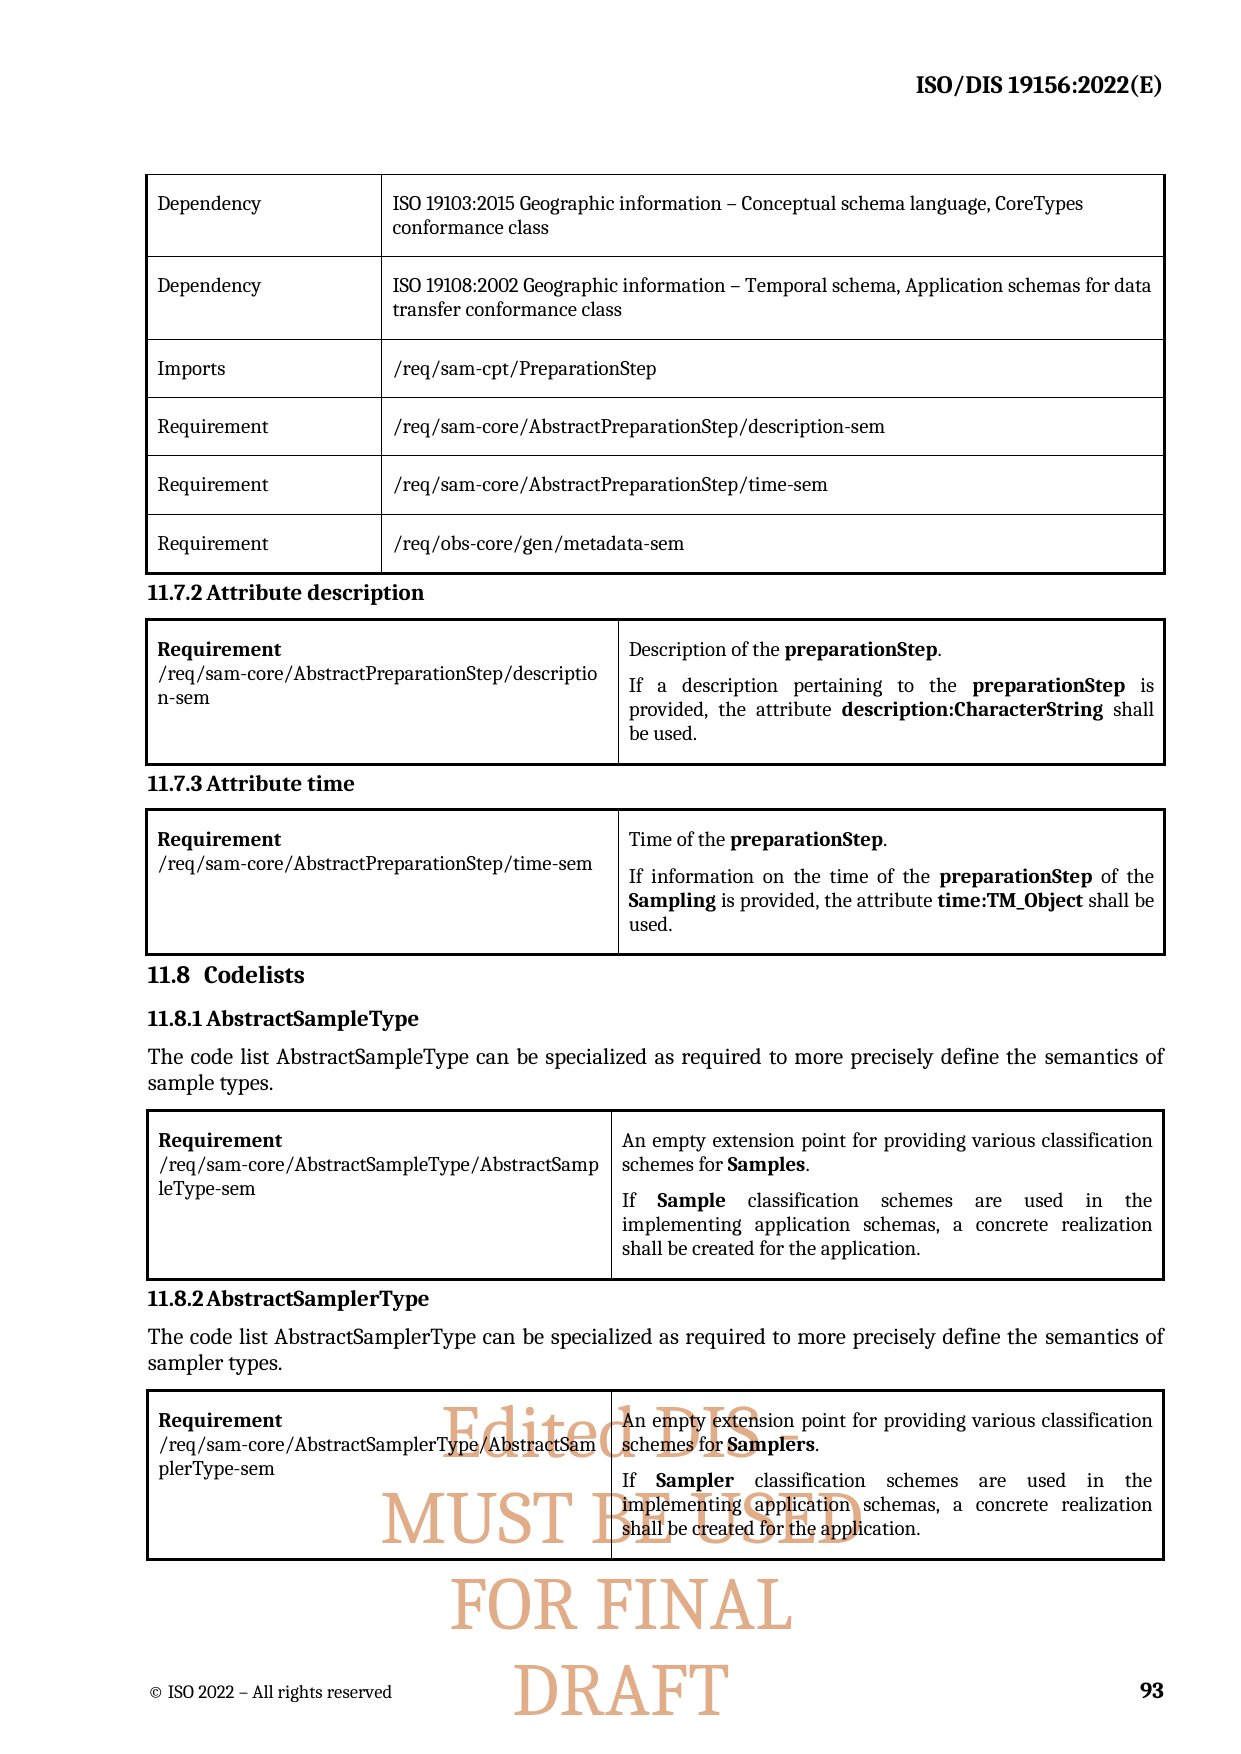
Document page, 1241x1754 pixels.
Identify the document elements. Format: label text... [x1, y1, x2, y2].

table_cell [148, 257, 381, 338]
subtitle Codelists [148, 962, 1163, 988]
text The code list AbstractSamplerType can be specialized as required to semantics of sampler types. [148, 1323, 1163, 1376]
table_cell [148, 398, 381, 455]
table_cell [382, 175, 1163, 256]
subtitle Attribute time [148, 772, 1163, 796]
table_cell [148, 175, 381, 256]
subtitle AbstractSampleType [148, 1007, 1163, 1031]
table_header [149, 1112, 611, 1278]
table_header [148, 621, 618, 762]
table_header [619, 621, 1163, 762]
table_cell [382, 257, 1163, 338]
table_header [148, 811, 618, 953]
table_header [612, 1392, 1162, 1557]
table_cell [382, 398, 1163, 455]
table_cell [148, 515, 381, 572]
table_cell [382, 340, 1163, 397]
subtitle Attribute description [148, 581, 1163, 605]
text The code list AbstractSampleType can be specialized as required to semantics of sample types. [148, 1044, 1163, 1096]
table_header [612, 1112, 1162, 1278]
subtitle AbstractSamplerType [148, 1287, 1163, 1311]
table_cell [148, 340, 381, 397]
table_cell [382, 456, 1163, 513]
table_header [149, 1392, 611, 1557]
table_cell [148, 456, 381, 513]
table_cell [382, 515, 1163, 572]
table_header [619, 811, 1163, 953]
